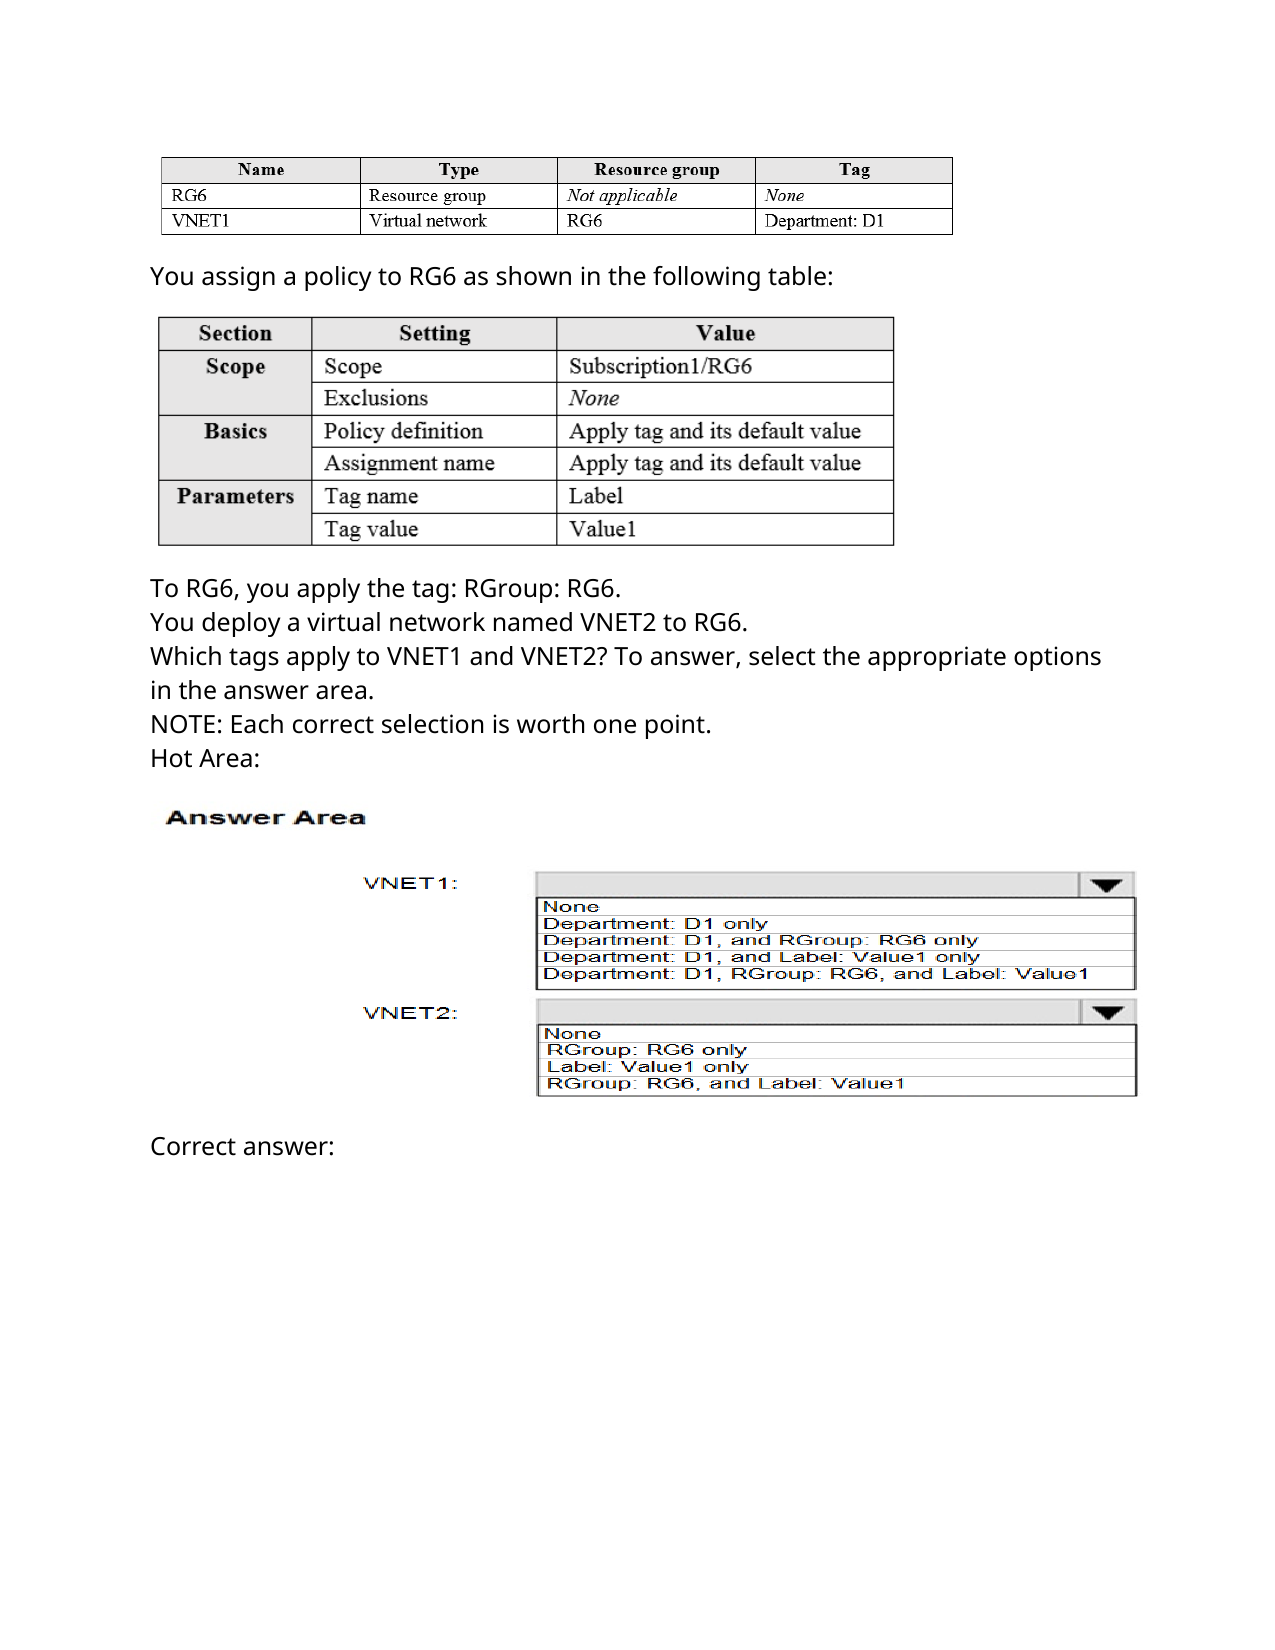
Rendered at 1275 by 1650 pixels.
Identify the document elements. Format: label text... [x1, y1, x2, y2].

text NOTE: Each correct selection is worth one point. [150, 707, 1125, 741]
text You deploy a virtual network named VNET2 to RG6. [150, 605, 1125, 639]
text Hot Area: [150, 741, 1125, 775]
text Correct answer: [150, 1129, 1125, 1163]
text Which tags apply to VNET1 and VNET2? To answer, select the appropriate options in the answer area. [150, 639, 1125, 707]
text You assign a policy to RG6 as shown in the following table: [150, 258, 1125, 292]
text To RG6, you apply the tag: RGroup: RG6. [150, 571, 1125, 605]
